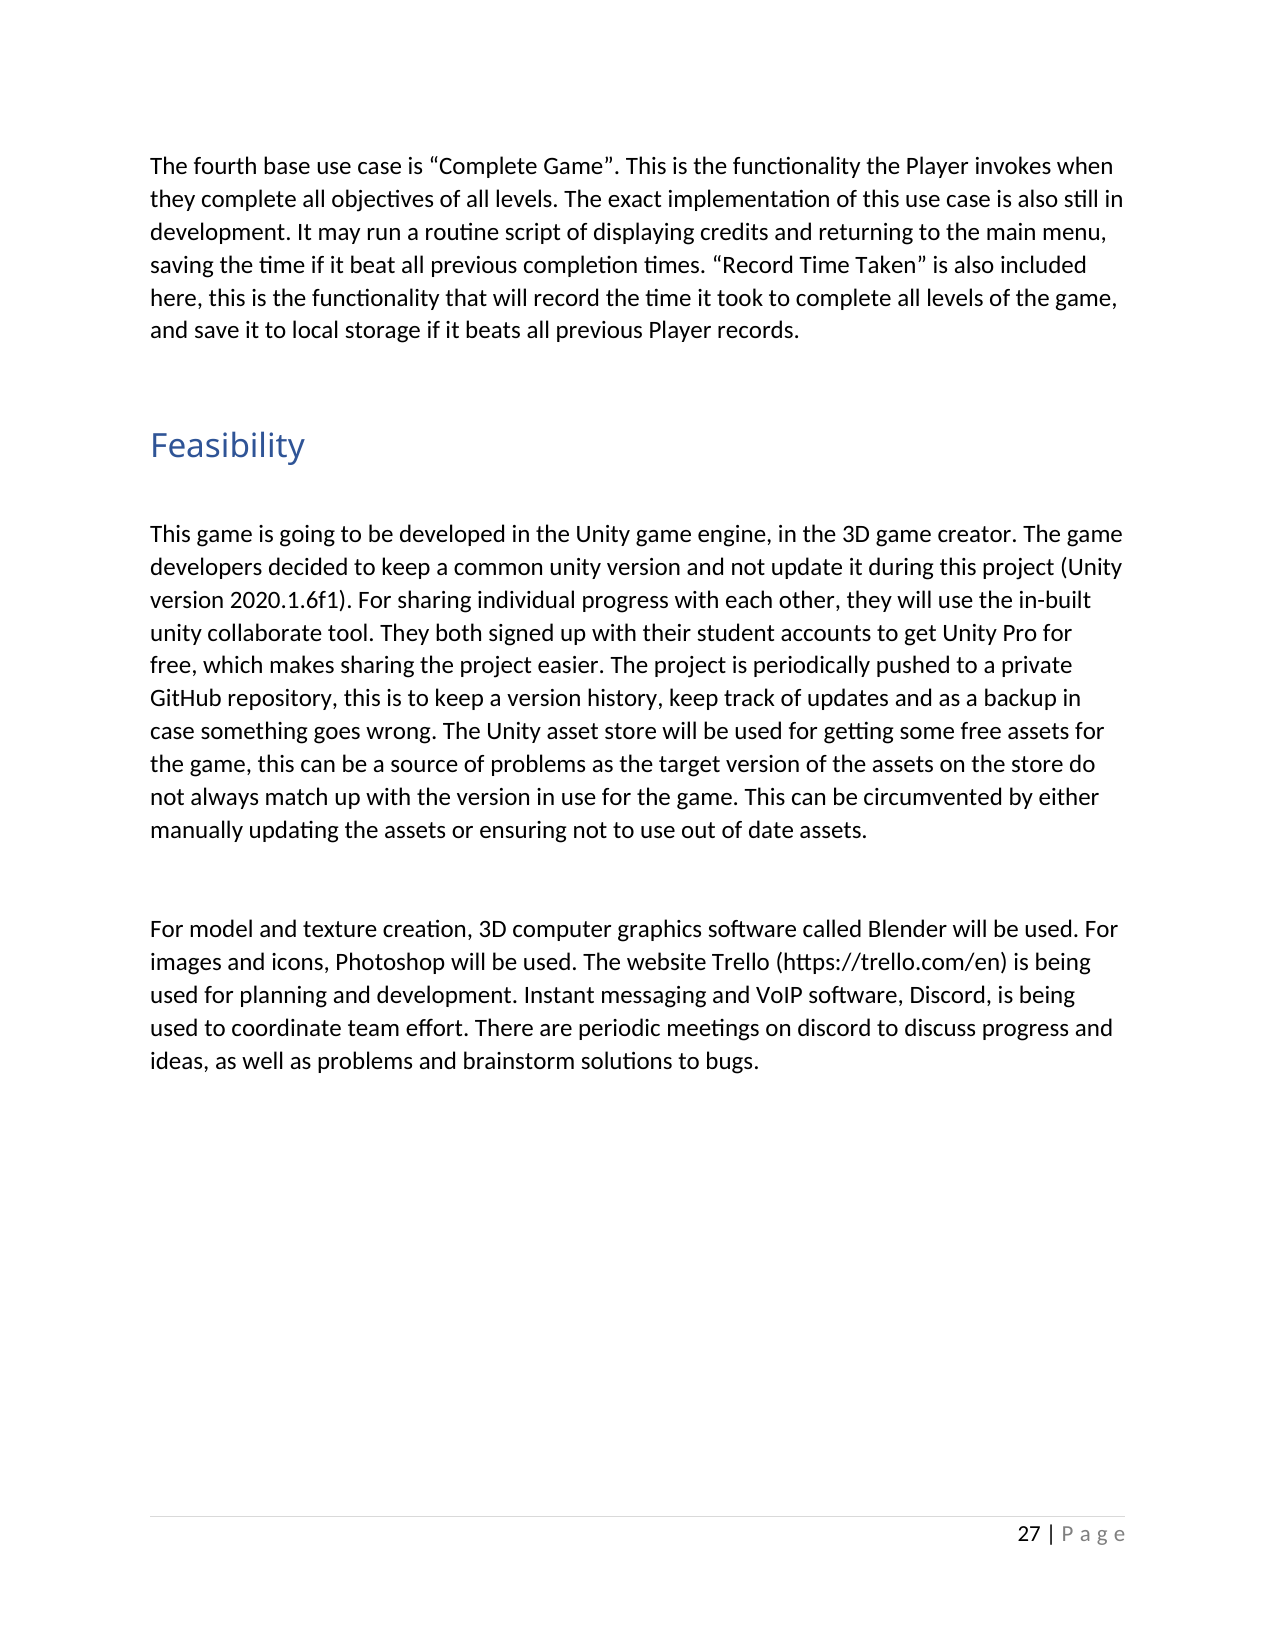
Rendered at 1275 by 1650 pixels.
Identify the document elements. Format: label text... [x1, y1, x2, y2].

subtitle Feasibility [150, 422, 1125, 467]
text The fourth base use case is “Complete Game”. This is the functionality the Player invokes when they complete all objectives of all levels. The exact implementation of this use case is also still in development. It may run a routine script of displaying credits and returning to the main menu, saving the time if it beat all previous completion times. “Record Time Taken” is also included here, this is the functionality that will record the time it took to complete all levels of the game, and save it to local storage if it beats all previous Player records. [150, 150, 1125, 345]
text This game is going to be developed in the Unity game engine, in the 3D game creator. The game developers decided to keep a common unity version and not update it during this project (Unity version 2020.1.6f1). For sharing individual progress with each other, they will use the in-built unity collaborate tool. They both signed up with their student accounts to get Unity Pro for free, which makes sharing the project easier. The project is periodically pushed to a private GitHub repository, this is to keep a version history, keep track of updates and as a backup in case something goes wrong. The Unity asset store will be used for getting some free assets for the game, this can be a source of problems as the target version of the assets on the store do not always match up with the version in use for the game. This can be circumvented by either manually updating the assets or ensuring not to use out of date assets. [150, 518, 1125, 845]
text For model and texture creation, 3D computer graphics software called Blender will be used. For images and icons, Photoshop will be used. The website Trello (https://trello.com/en) is being used for planning and development. Instant messaging and VoIP software, Discord, is being used to coordinate team effort. There are periodic meetings on discord to discuss progress and ideas, as well as problems and brainstorm solutions to bugs. [150, 913, 1125, 1076]
